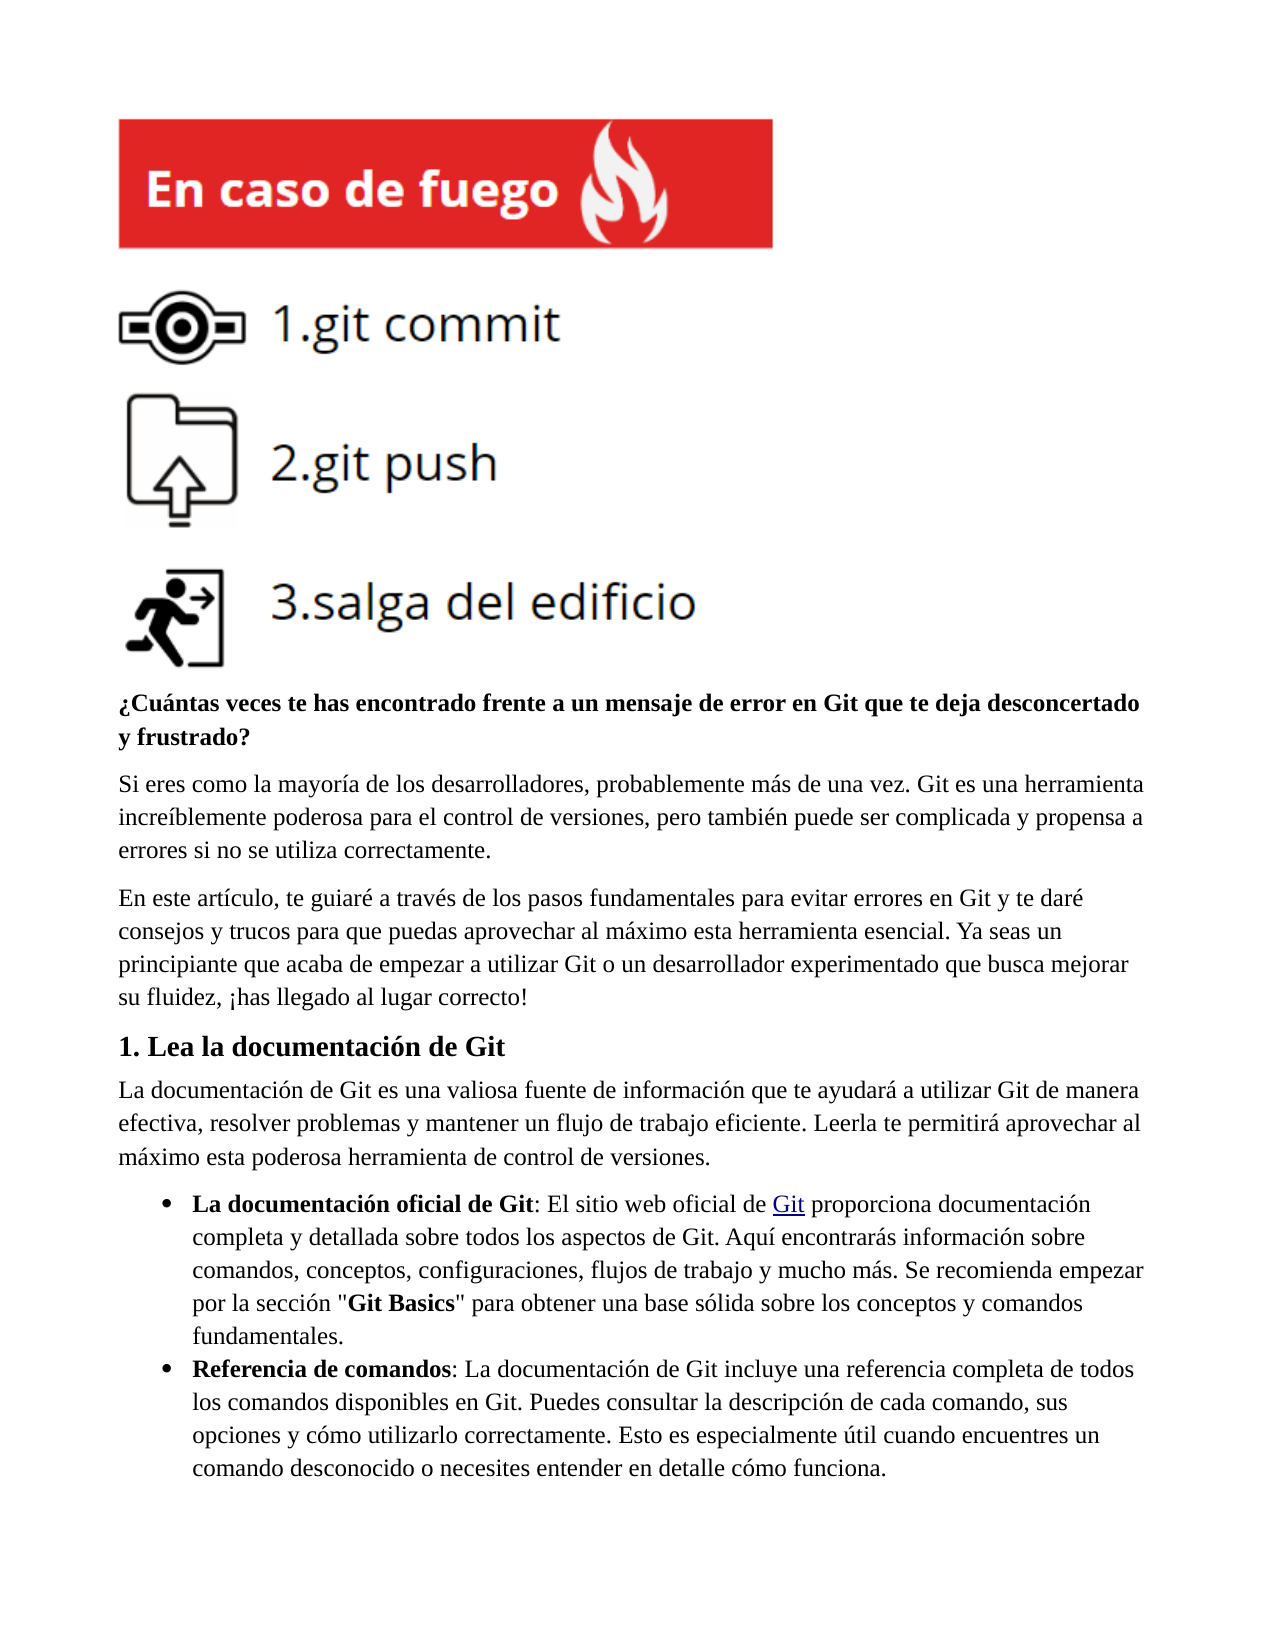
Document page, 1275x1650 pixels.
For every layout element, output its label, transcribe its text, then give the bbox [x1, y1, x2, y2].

subtitle 1. Lea la documentación de Git [118, 1029, 1157, 1063]
list Referencia de comandos: La documentación de Git incluye una referencia completa de todos los comandos disponibles en Git. Puedes consultar la descripción de cada comando, sus opciones y cómo utilizarlo correctamente. Esto es especialmente útil cuando encuentres un comando desconocido o necesites entender en detalle cómo funciona. [162, 1354, 1157, 1482]
picture [118, 118, 773, 670]
text La documentación de Git es una valiosa fuente de información que te ayudará a utilizar Git de manera efectiva, resolver problemas y mantener un flujo de trabajo eficiente. Leerla te permitirá aprovechar al máximo esta poderosa herramienta de control de versiones. [118, 1076, 1157, 1170]
text ¿Cuántas veces te has encontrado frente a un mensaje de error en Git que te deja desconcertado y frustrado? [118, 688, 1157, 750]
text Si eres como la mayoría de los desarrolladores, probablemente más de una vez. Git es una herramienta increíblemente poderosa para el control de versiones, pero también puede ser complicada y propensa a errores si no se utiliza correctamente. [118, 769, 1157, 864]
list La documentación oficial de Git: El sitio web oficial de Git proporciona documentación completa y detallada sobre todos los aspectos de Git. Aquí encontrarás información sobre comandos, conceptos, configuraciones, flujos de trabajo y mucho más. Se recomienda empezar por la sección "Git Basics" para obtener una base sólida sobre los conceptos y comandos fundamentales. [162, 1189, 1157, 1350]
text En este artículo, te guiaré a través de los pasos fundamentales para evitar errores en Git y te daré consejos y trucos para que puedas aprovechar al máximo esta herramienta esencial. Ya seas un principiante que acaba de empezar a utilizar Git o un desarrollador experimentado que busca mejorar su fluidez, ¡has llegado al lugar correcto! [118, 883, 1157, 1011]
